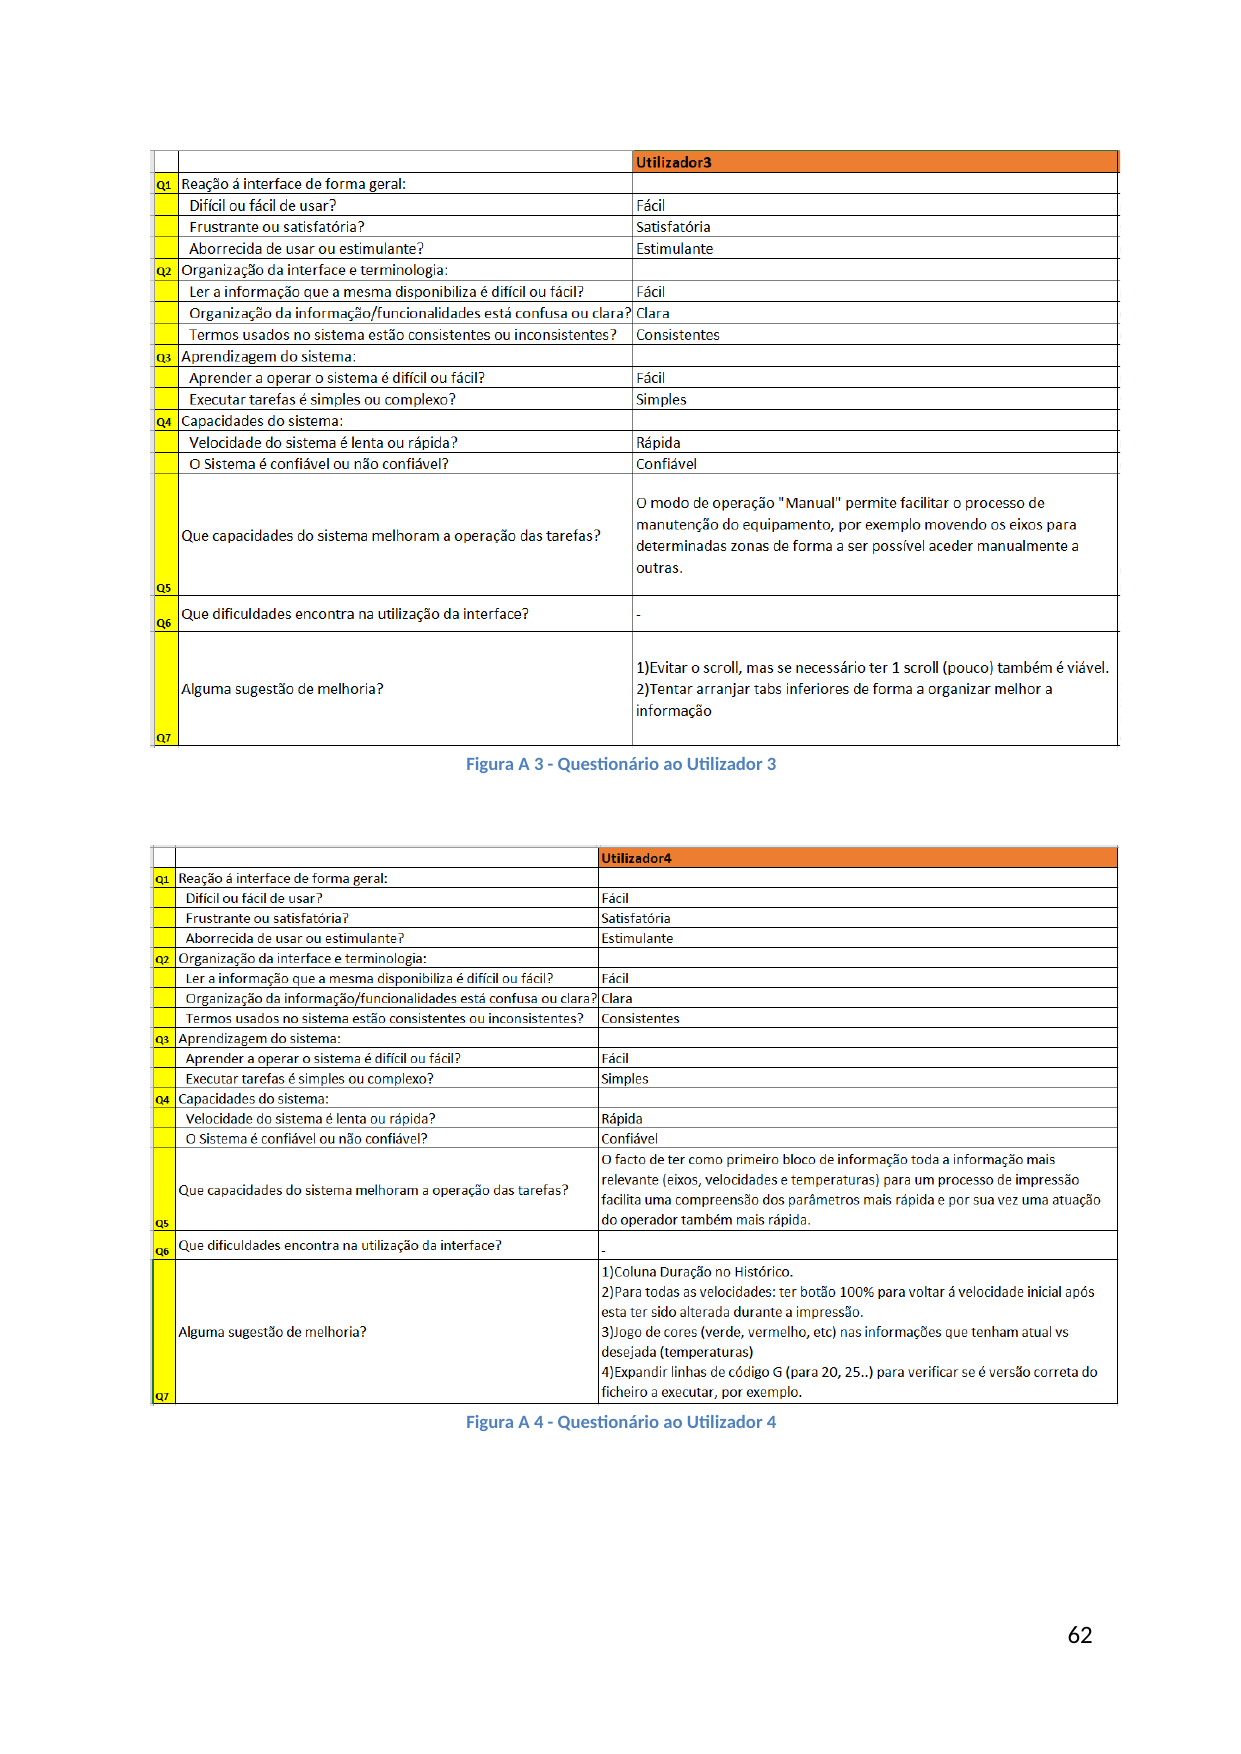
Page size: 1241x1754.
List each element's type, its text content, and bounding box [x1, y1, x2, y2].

picture [150, 150, 1121, 748]
picture [150, 845, 1119, 1406]
